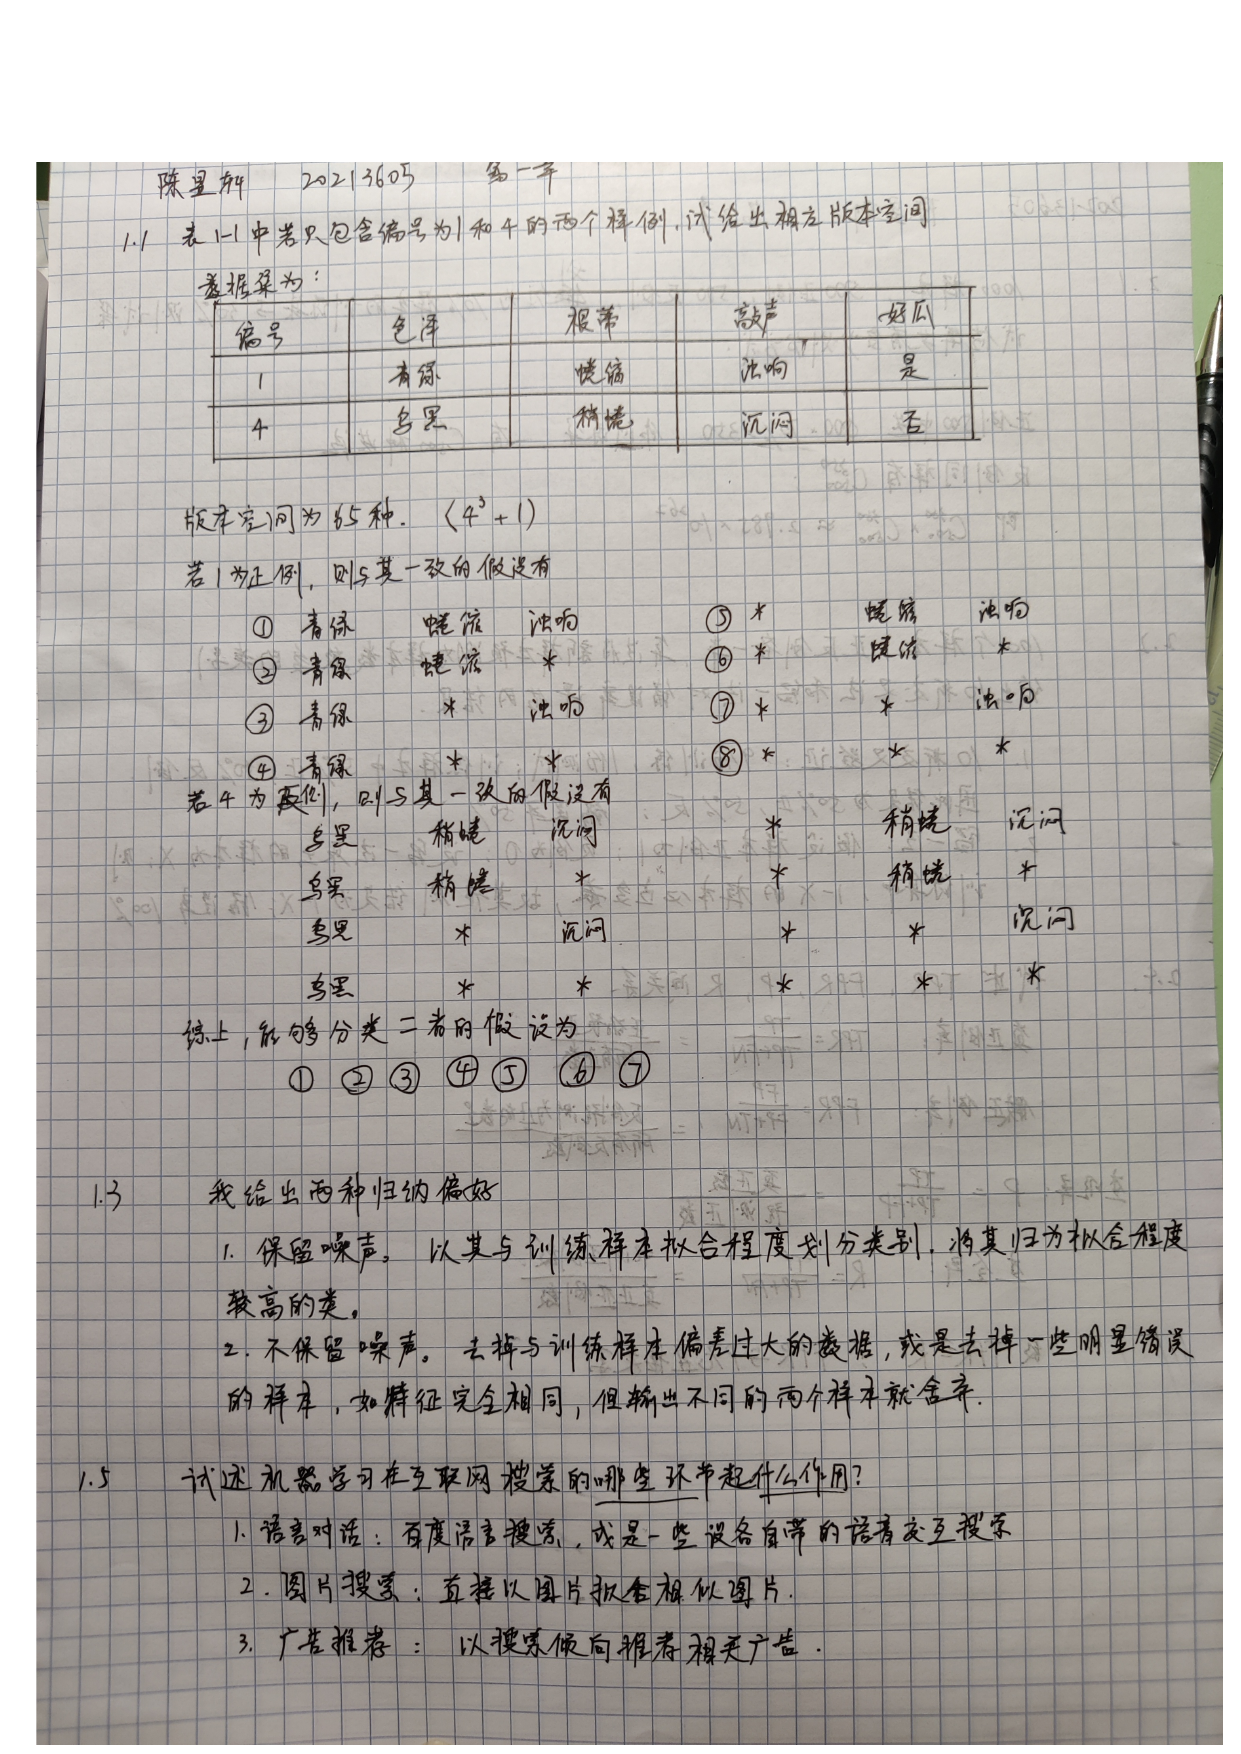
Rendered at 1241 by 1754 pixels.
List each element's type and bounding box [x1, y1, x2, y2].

picture [36, 162, 1223, 1745]
